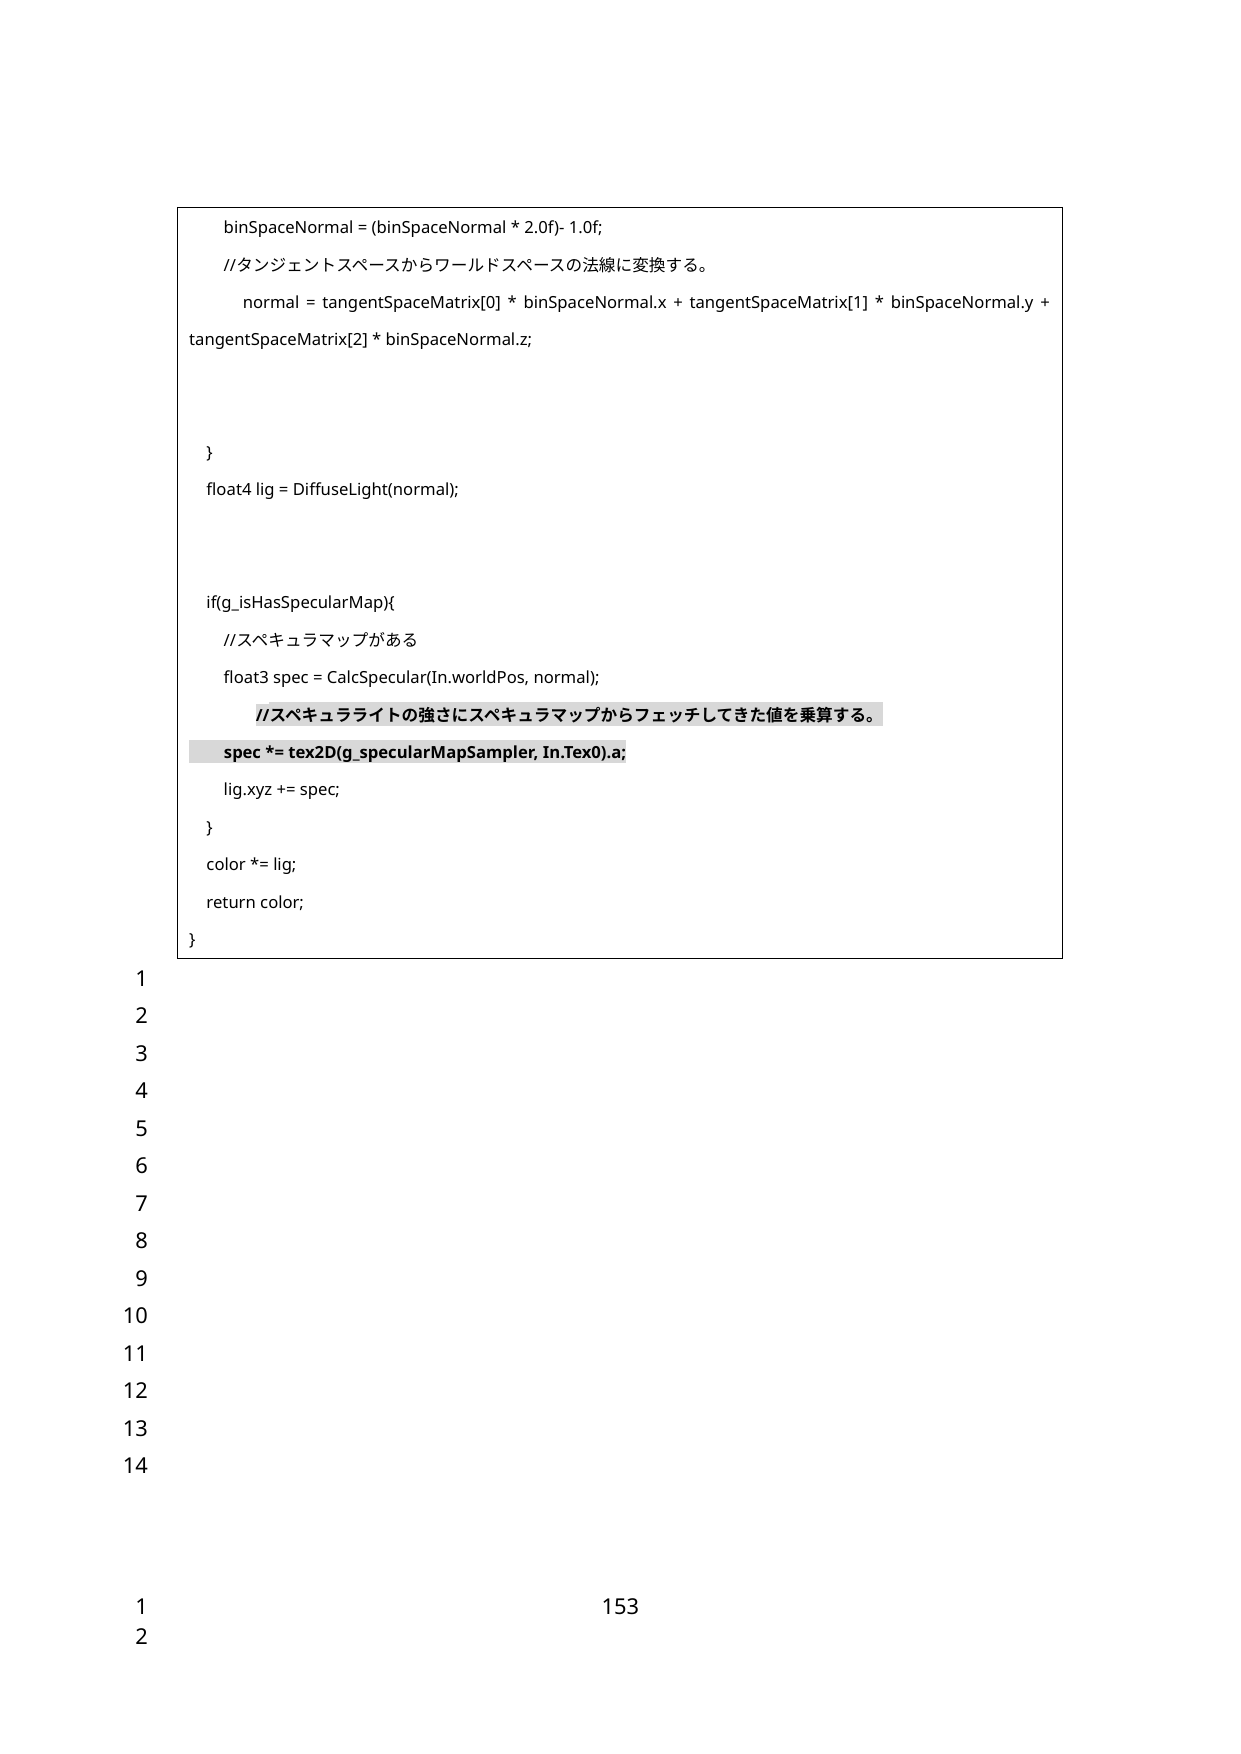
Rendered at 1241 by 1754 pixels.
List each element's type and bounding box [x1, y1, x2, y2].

table_header [178, 208, 1062, 958]
